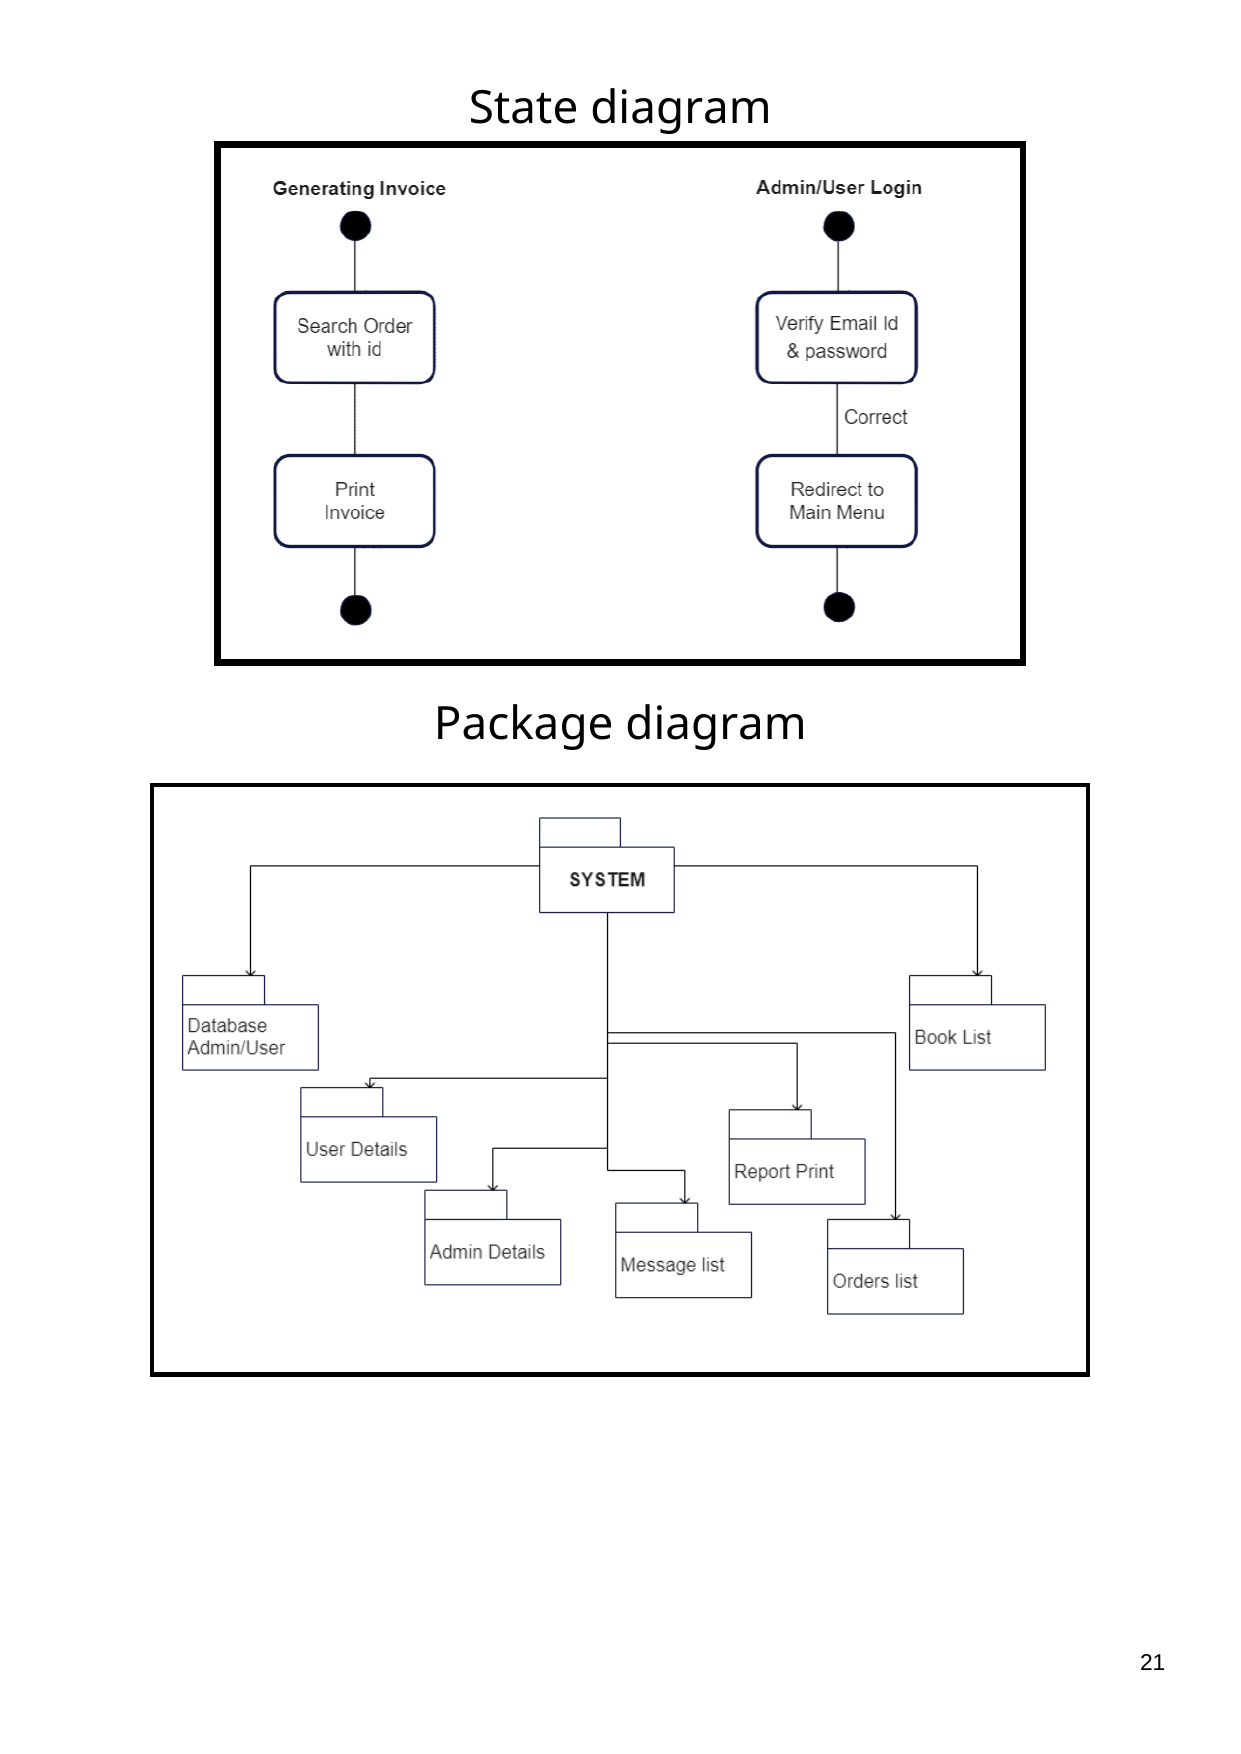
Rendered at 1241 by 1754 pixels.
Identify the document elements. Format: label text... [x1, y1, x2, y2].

text Package diagram [75, 690, 1165, 753]
picture [221, 148, 1020, 659]
picture [154, 787, 1086, 1372]
